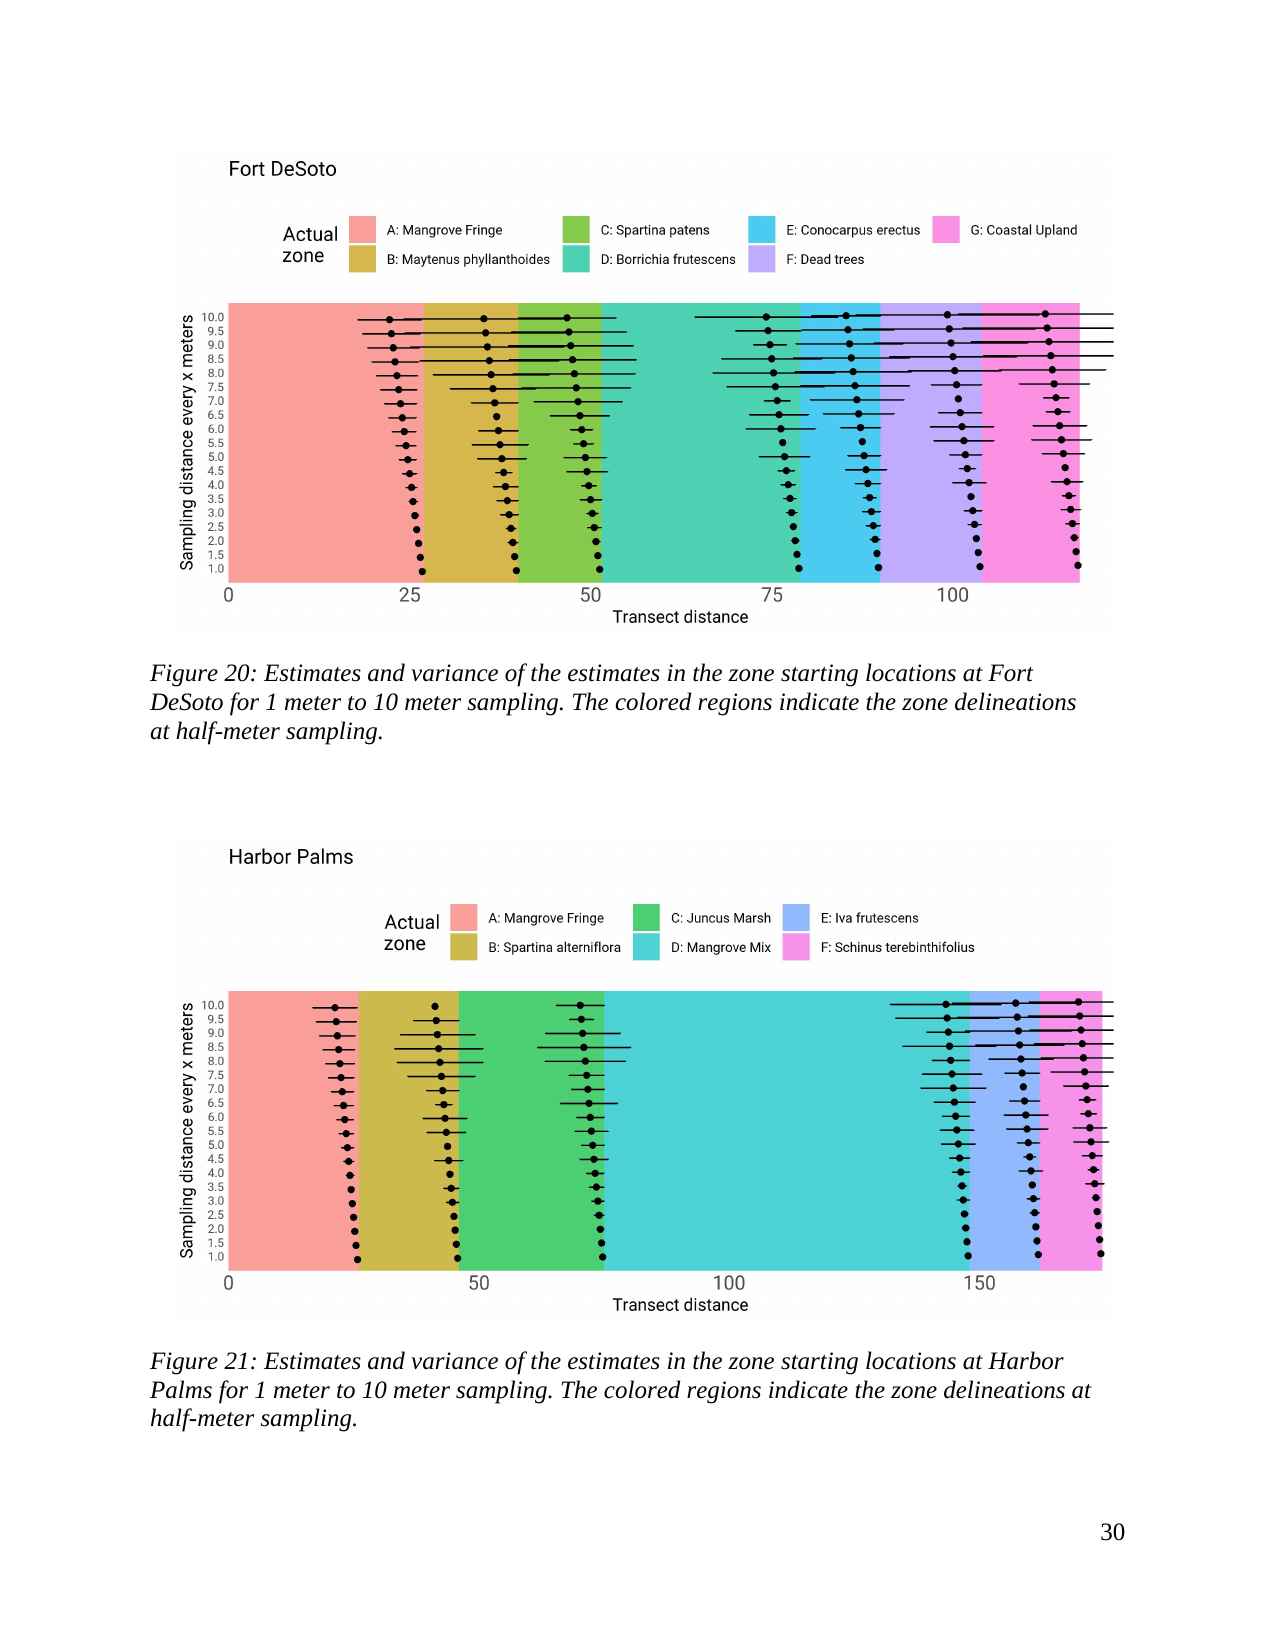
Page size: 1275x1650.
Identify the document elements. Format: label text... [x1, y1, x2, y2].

table_header Figure 20: Estimates and variance of the estimates in the zone starting locations at Fort DeSoto for 1 meter to 10 meter sampling. The colored regions indicate the zone delineations at half-meter sampling. [139, 150, 1114, 757]
table_header Figure 21: Estimates and variance of the estimates in the zone starting locations at Harbor Palms for 1 meter to 10 meter sampling. The colored regions indicate the zone delineations at half-meter sampling. [139, 838, 1114, 1445]
picture [168, 150, 1114, 638]
picture [168, 837, 1114, 1326]
